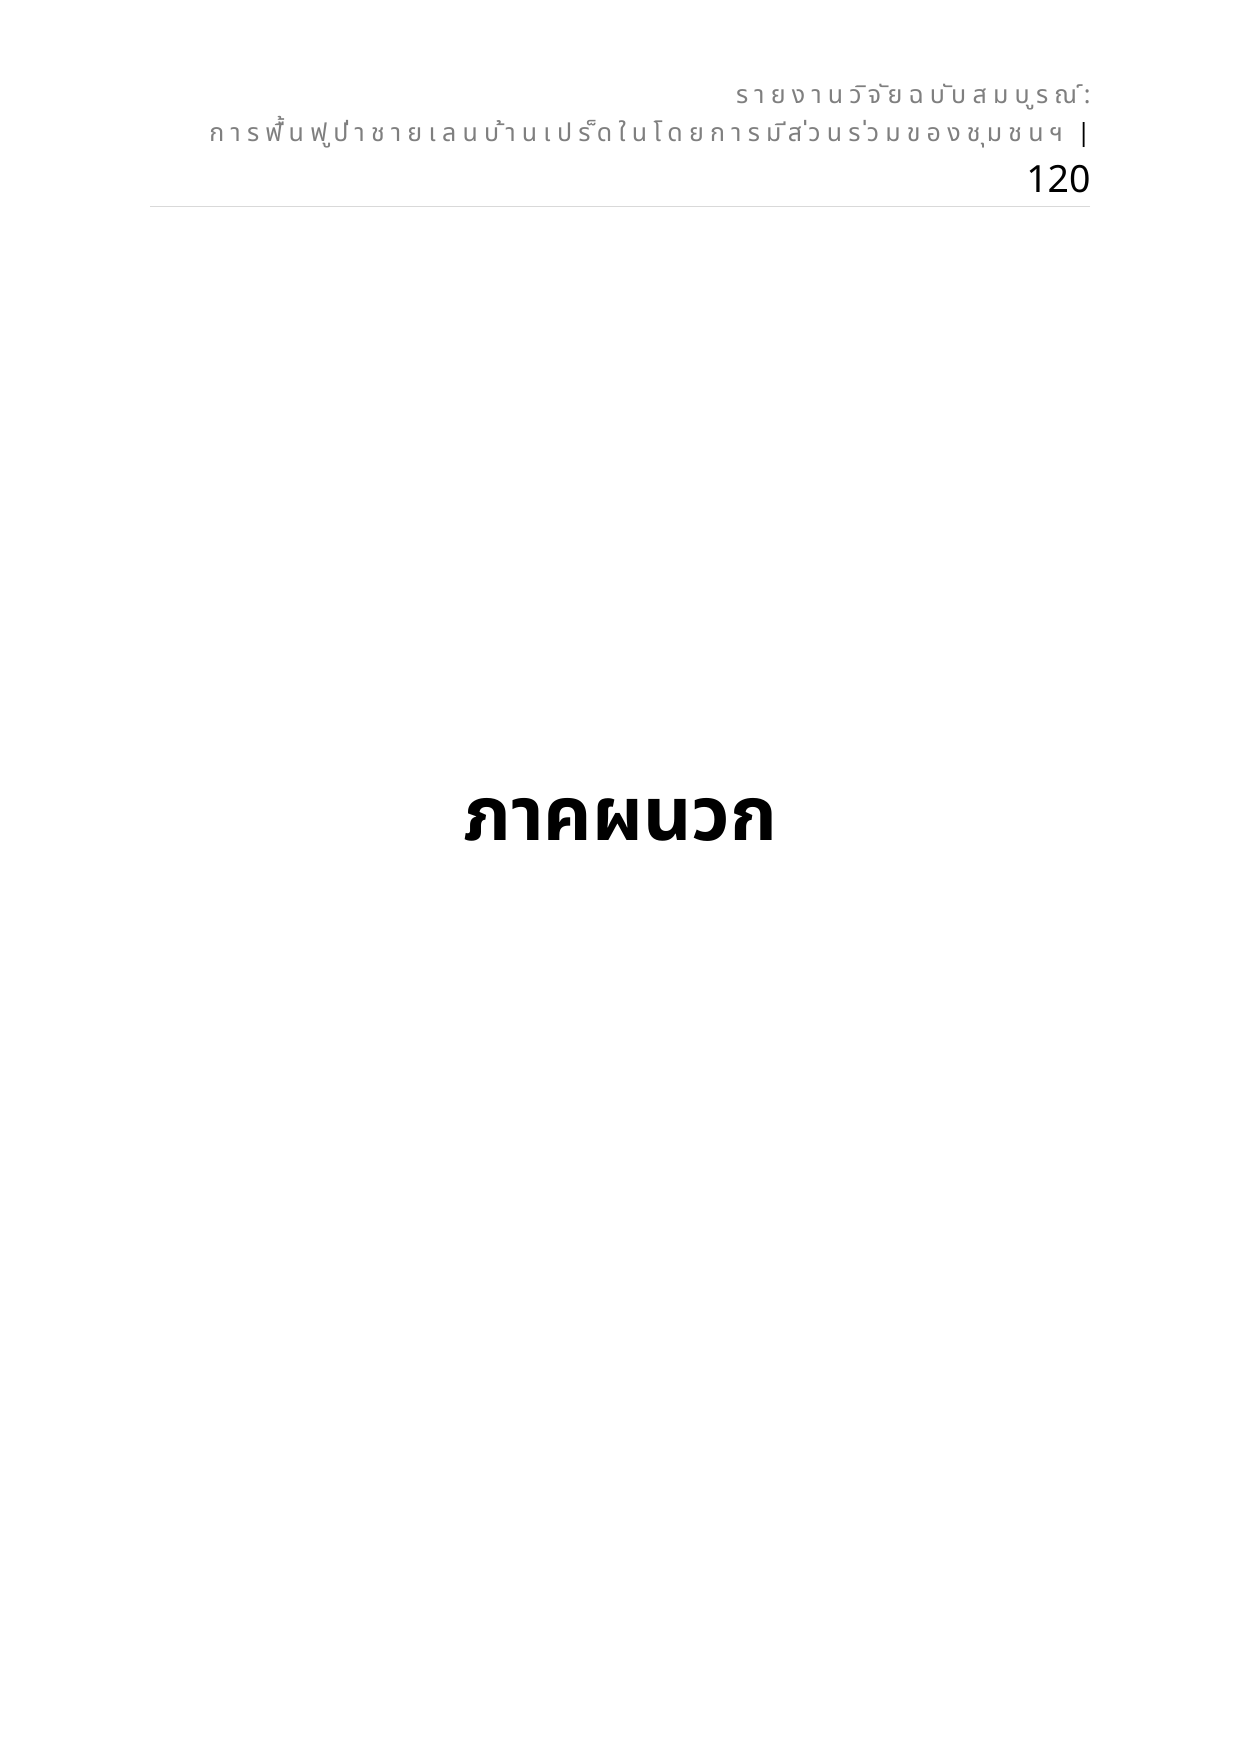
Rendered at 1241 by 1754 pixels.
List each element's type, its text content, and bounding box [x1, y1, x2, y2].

text ภาคผนวก [150, 761, 1090, 874]
